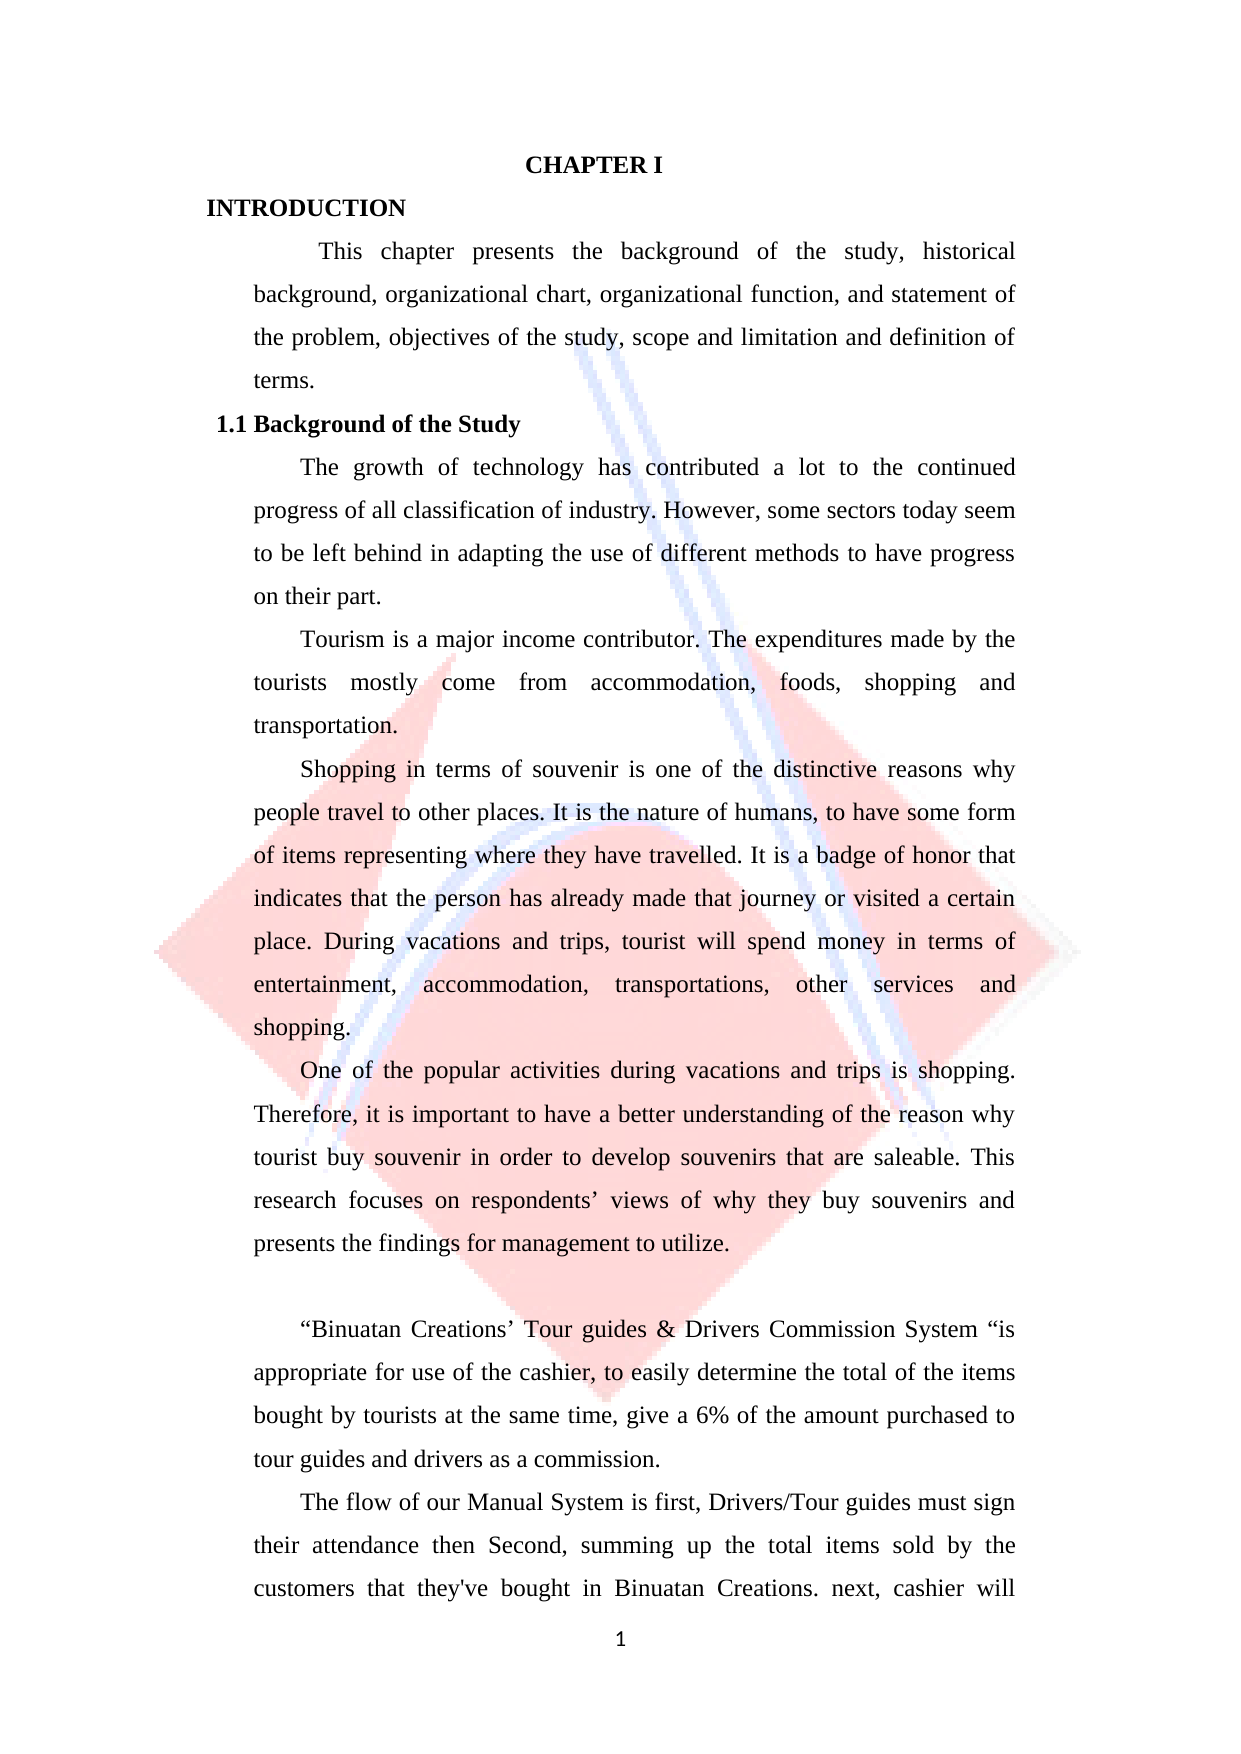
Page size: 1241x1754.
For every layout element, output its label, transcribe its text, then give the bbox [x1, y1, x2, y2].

text INTRODUCTION [150, 193, 1016, 222]
list Tourism is a major income contributor. The expenditures made by the tourists mostly come from accommodation, foods, shopping and transportation. [253, 624, 1016, 739]
list One of the popular activities during vacations and trips is shopping. Therefore, it is important to have a better understanding of the reason why tourist buy souvenir in order to develop souvenirs that are saleable. This research focuses on respondents’ views of why they buy souvenirs and presents the findings for management to utilize. [253, 1056, 1016, 1257]
list “Binuatan Creations’ Tour guides & Drivers Commission System “is appropriate for use of the cashier, to easily determine the total of the items bought by tourists at the same time, give a 6% of the amount purchased to tour guides and drivers as a commission. [253, 1314, 1016, 1472]
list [253, 1487, 1016, 1602]
text This chapter presents the background of the study, historical background, organizational chart, organizational function, and statement of the problem, objectives of the study, scope and limitation and definition of terms. [253, 236, 1016, 394]
text CHAPTER I [525, 150, 1016, 179]
list Background of the Study [216, 409, 1016, 437]
list Shopping in terms of souvenir is one of the distinctive reasons why people travel to other places. It is the nature of humans, to have some form of items representing where they have travelled. It is a badge of honor that indicates that the person has already made that journey or visited a certain place. During vacations and trips, tourist will spend money in terms of entertainment, accommodation, transportations, other services and shopping. [253, 754, 1016, 1041]
list The growth of technology has contributed a lot to the continued progress of all classification of industry. However, some sectors today seem to be left behind in adapting the use of different methods to have progress on their part. [253, 452, 1016, 610]
